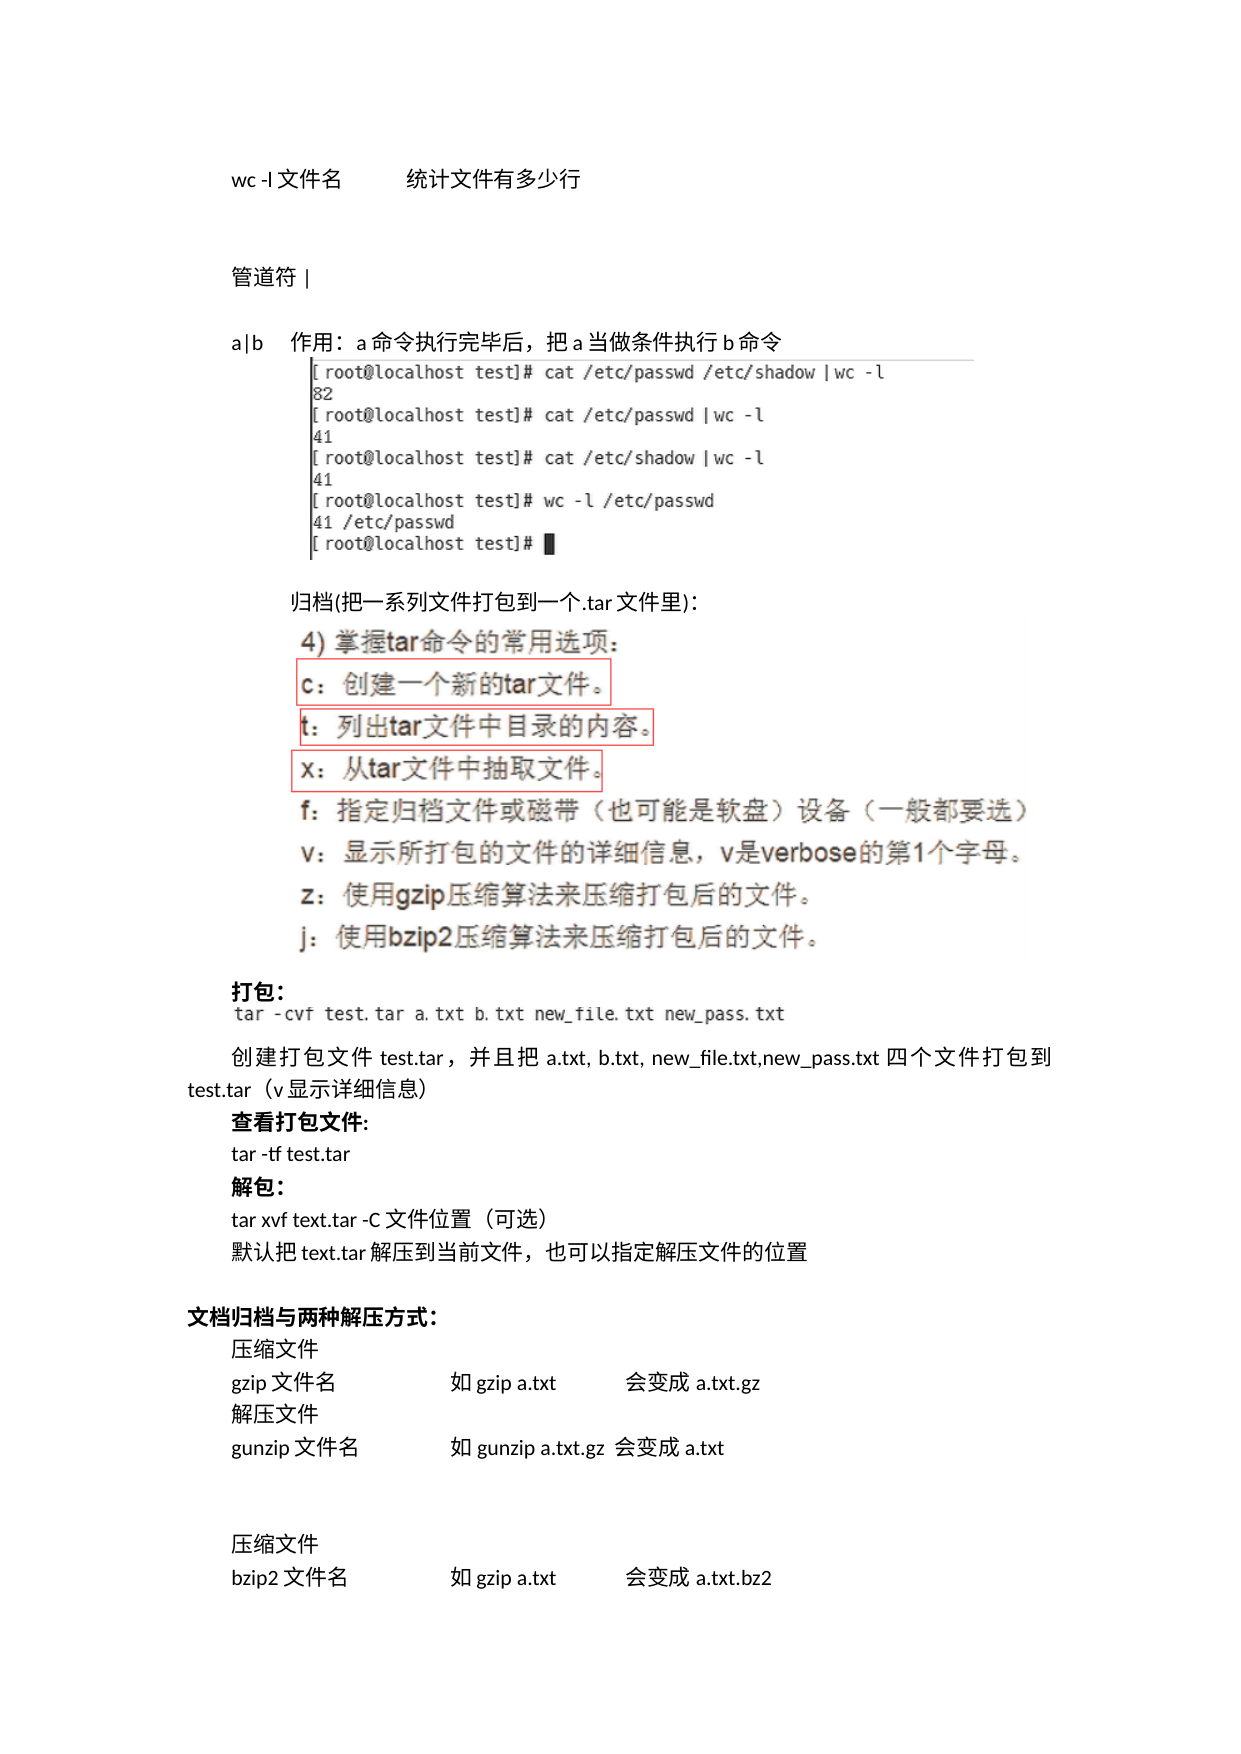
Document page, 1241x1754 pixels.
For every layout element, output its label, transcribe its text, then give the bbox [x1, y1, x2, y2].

list 创建打包文件test.tar，并且把a.txt, b.txt, new_file.txt,new_pass.txt四个文件打包到test.tar（v显示详细信息） [187, 1039, 1053, 1104]
list 打包： [187, 974, 1053, 1007]
list gzip 文件名 如gzip a.txt 会变成 a.txt.gz [187, 1364, 1053, 1397]
list 解压文件 [187, 1397, 1053, 1429]
list 查看打包文件: [187, 1104, 1053, 1137]
list 默认把text.tar解压到当前文件，也可以指定解压文件的位置 [187, 1234, 1053, 1267]
list 管道符 | [187, 259, 1053, 292]
list a|b 作用：a命令执行完毕后，把a当做条件执行b命令 [187, 324, 1053, 357]
list tar xvf text.tar -C文件位置（可选） [187, 1202, 1053, 1234]
list tar -tf test.tar [187, 1137, 1053, 1169]
list bzip2文件名 如gzip a.txt 会变成 a.txt.bz2 [187, 1559, 1053, 1592]
list 归档(把一系列文件打包到一个.tar文件里)： [187, 584, 1053, 617]
list 文档归档与两种解压方式： [187, 1299, 1053, 1332]
picture [310, 357, 974, 560]
list 解包： [187, 1169, 1053, 1202]
list wc -l 文件名 统计文件有多少行 [187, 162, 1053, 194]
picture [290, 617, 1027, 974]
list 压缩文件 [187, 1332, 1053, 1364]
list 压缩文件 [187, 1527, 1053, 1559]
list gunzip文件名 如 gunzip a.txt.gz 会变成a.txt [187, 1429, 1053, 1462]
picture [231, 1007, 789, 1027]
